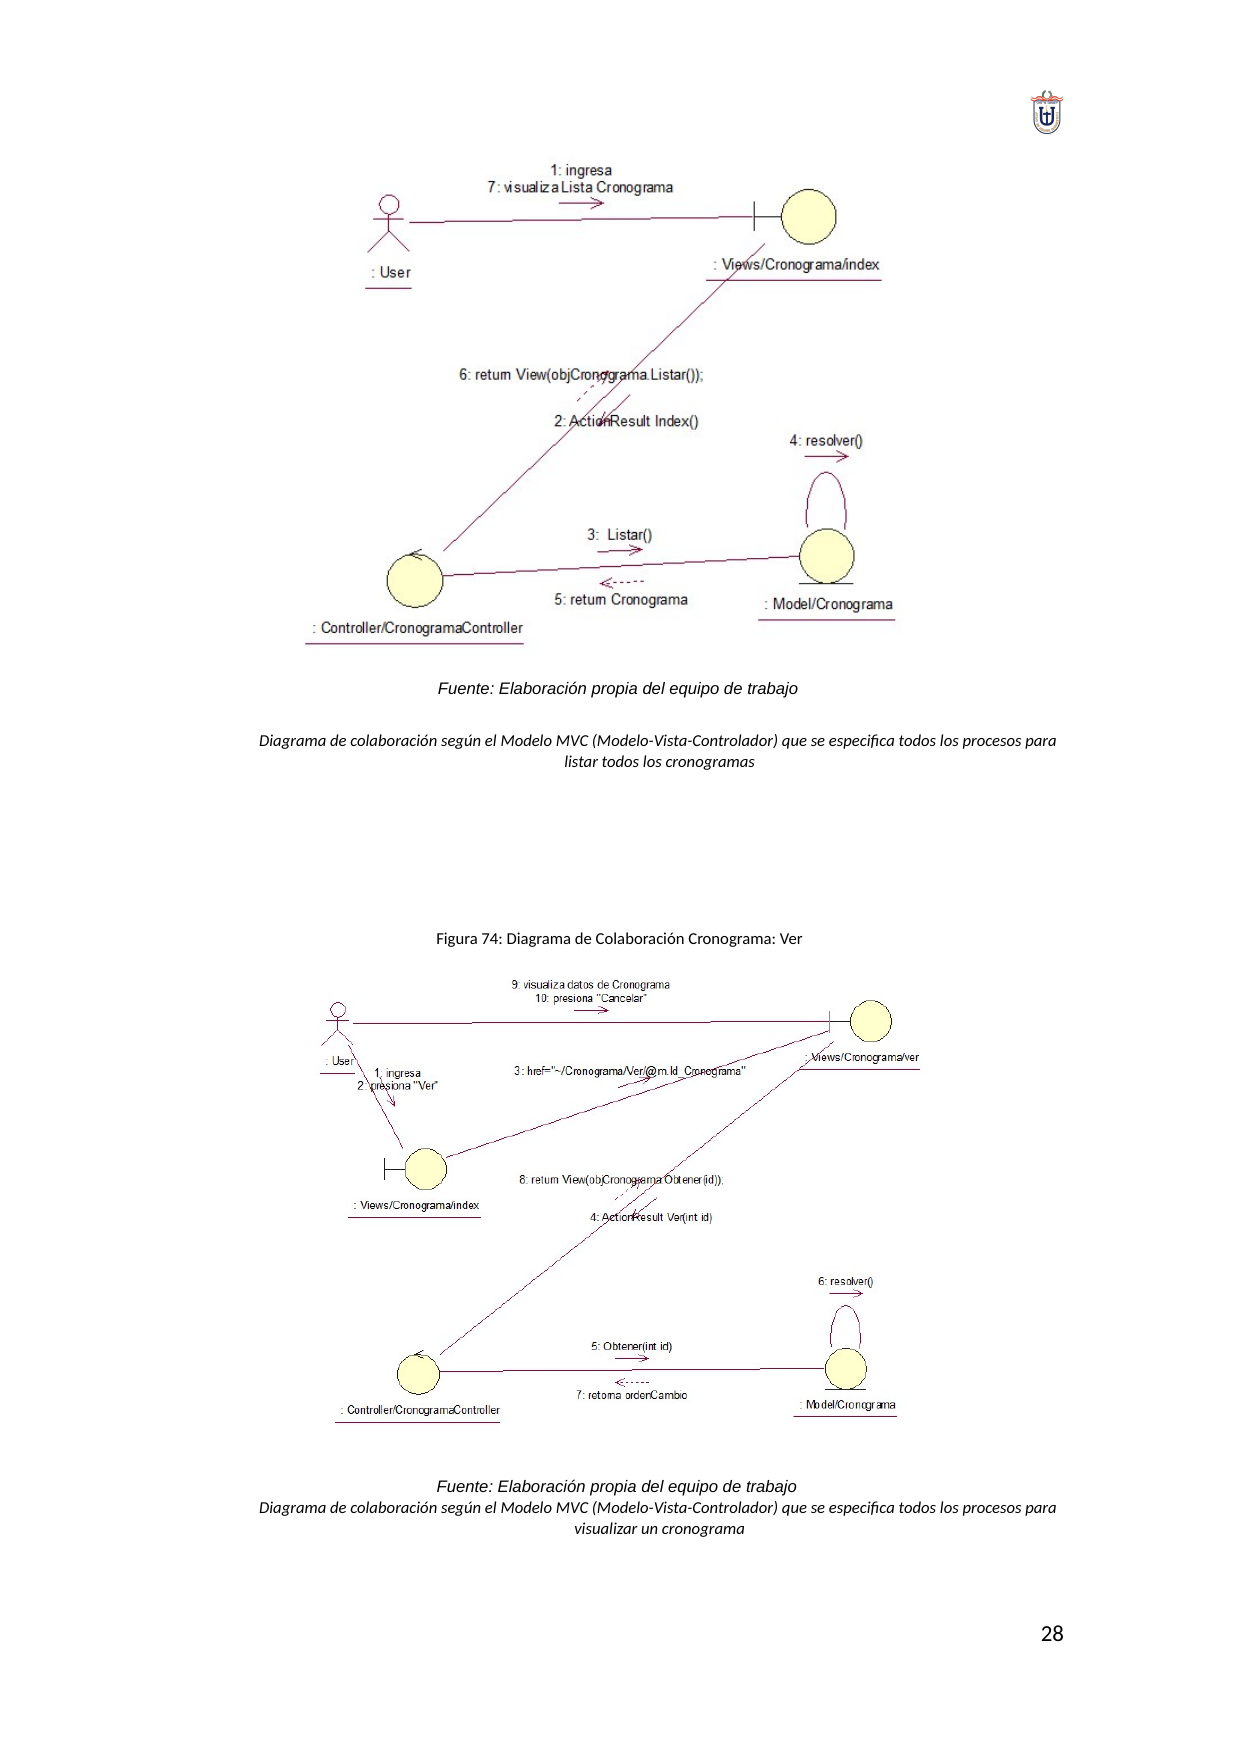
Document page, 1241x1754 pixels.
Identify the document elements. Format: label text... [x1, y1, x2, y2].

picture [274, 965, 973, 1462]
text Fuente: Elaboración propia del equipo de trabajo [249, 1476, 984, 1496]
text Fuente: Elaboración propia del equipo de trabajo [438, 679, 1118, 698]
picture [1030, 90, 1063, 134]
text Diagrama de colaboración según el Modelo MVC (Modelo-Vista-Controlador) que se especifica todos los procesos para listar todos los cronogramas [241, 730, 1077, 771]
text Diagrama de colaboración según el Modelo MVC (Modelo-Vista-Controlador) que se especifica todos los procesos para visualizar un cronograma [241, 1497, 1077, 1539]
text Figura 74: Diagrama de Colaboración Cronograma: Ver [183, 928, 1055, 949]
picture [286, 147, 961, 666]
